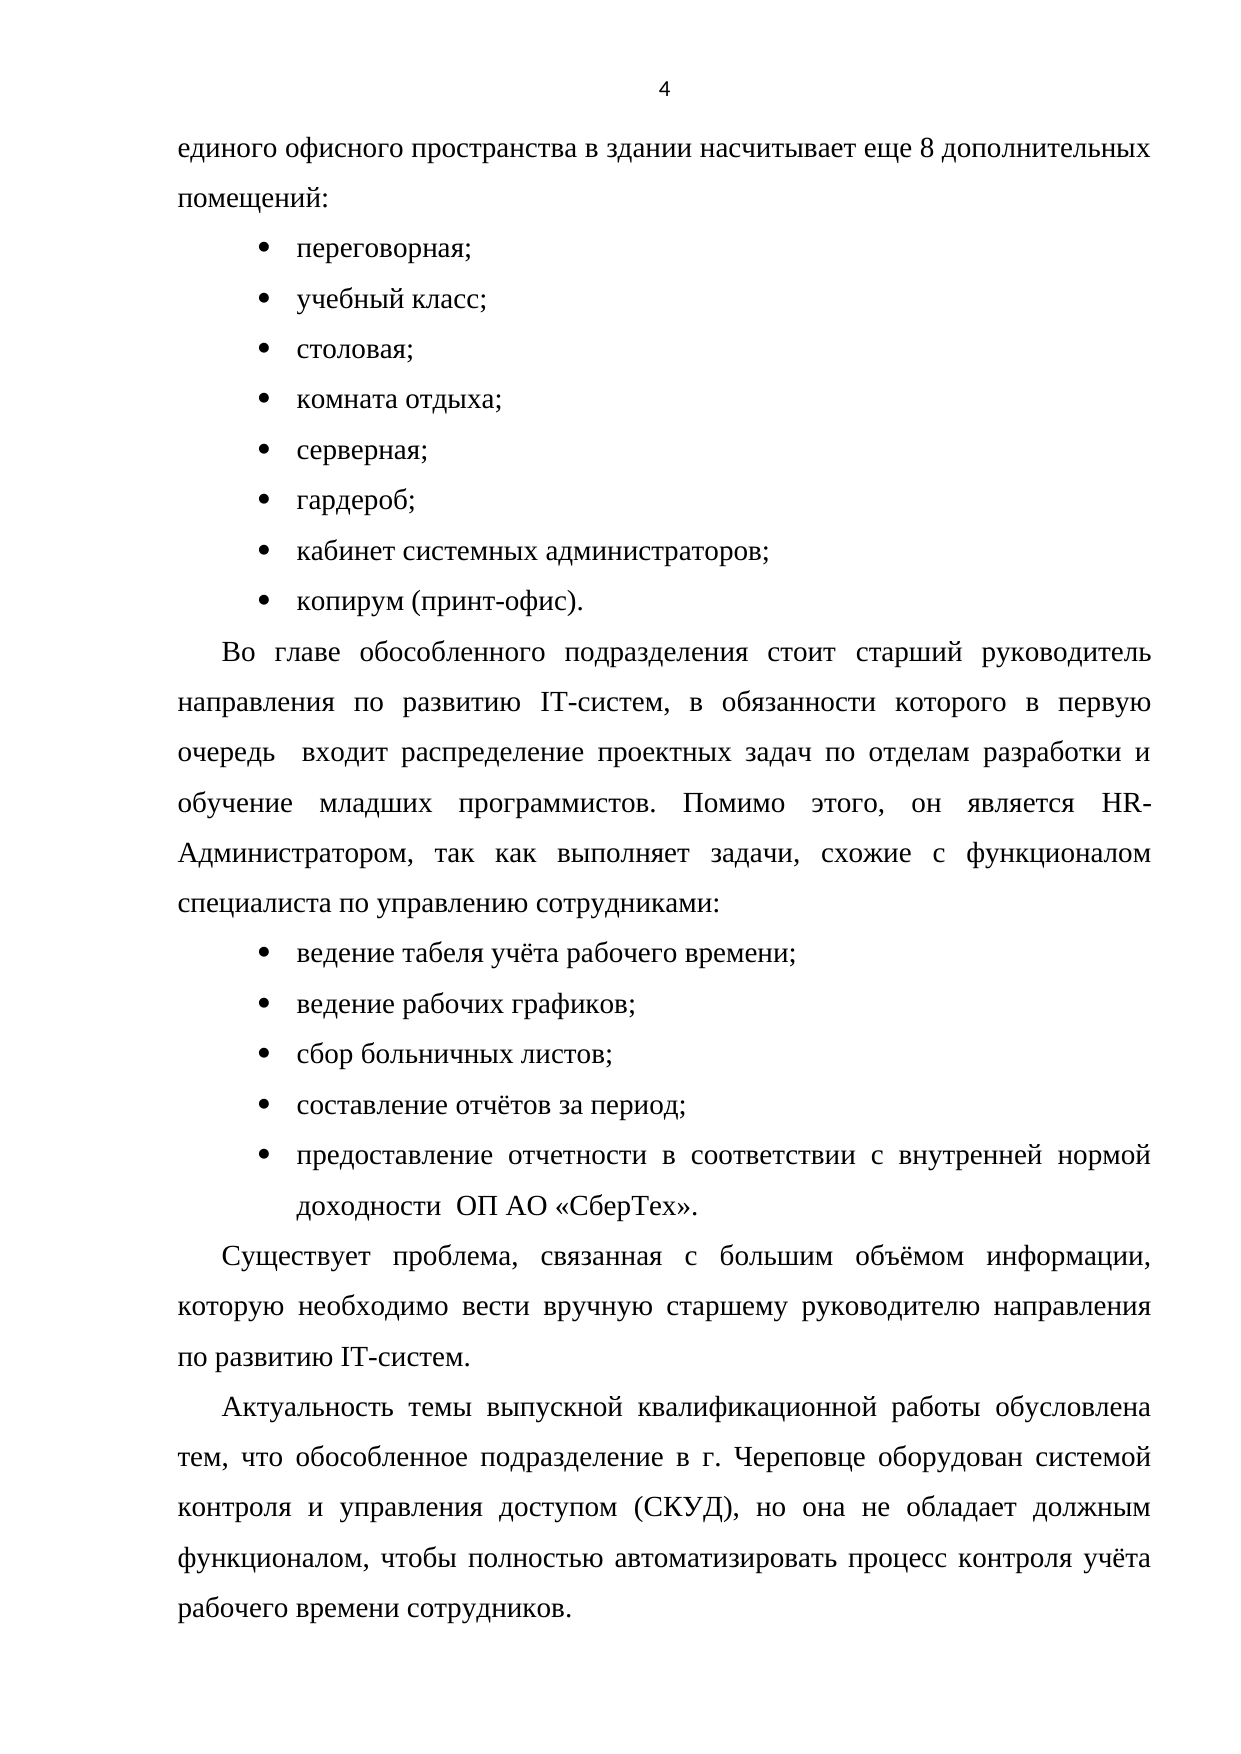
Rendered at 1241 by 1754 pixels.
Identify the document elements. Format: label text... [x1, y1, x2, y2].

list учебный класс; [259, 281, 1152, 314]
list составление отчётов за период; [259, 1087, 1152, 1121]
list сбор больничных листов; [259, 1036, 1152, 1070]
list копирум (принт-офис). [259, 583, 1152, 617]
list ведение рабочих графиков; [259, 986, 1152, 1020]
list серверная; [259, 432, 1152, 466]
text Существует проблема, связанная с большим объёмом информации, которую необходимо вести вручную старшему руководителю направления по развитию IT-систем. [177, 1238, 1152, 1372]
list столовая; [259, 331, 1152, 365]
list ведение табеля учёта рабочего времени; [259, 936, 1152, 969]
list предоставление отчетности в соответствии с внутренней нормой доходности ОП АО «СберТех». [259, 1137, 1152, 1221]
list переговорная; [259, 230, 1152, 264]
text Во главе обособленного подразделения стоит старший руководитель направления по развитию IT-систем, в обязанности которого в первую очередь входит распределение проектных задач по отделам разработки и обучение младших программистов. Помимо этого, он является HR-Администратором, так как выполняет задачи, схожие с функционалом специалиста по управлению сотрудниками: [177, 634, 1152, 919]
list гардероб; [259, 482, 1152, 516]
text Актуальность темы выпускной квалификационной работы обусловлена тем, что обособленное подразделение в г. Череповце оборудован системой контроля и управления доступом (СКУД), но она не обладает должным функционалом, чтобы полностью автоматизировать процесс контроля учёта рабочего времени сотрудников. [177, 1389, 1152, 1624]
list кабинет системных администраторов; [259, 533, 1152, 567]
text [177, 130, 1152, 214]
list комната отдыха; [259, 382, 1152, 415]
